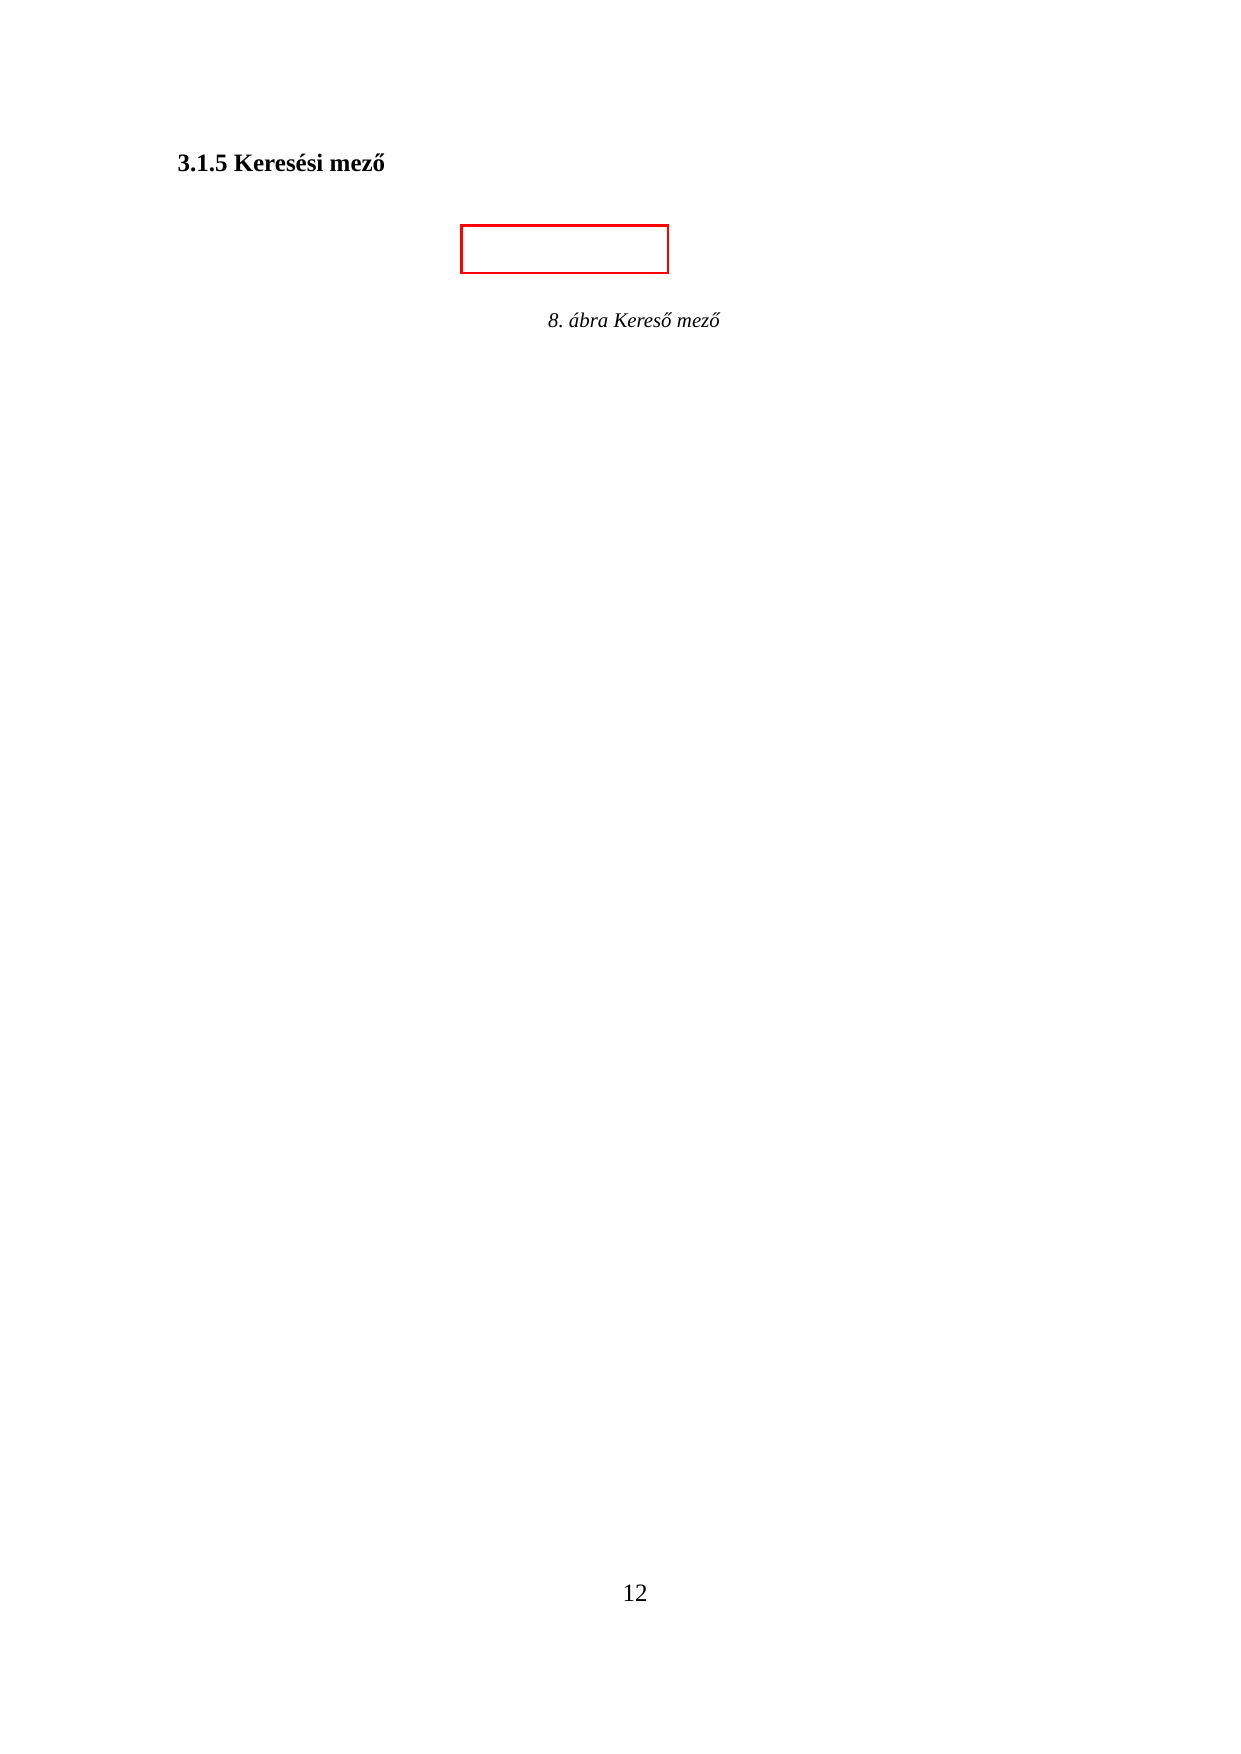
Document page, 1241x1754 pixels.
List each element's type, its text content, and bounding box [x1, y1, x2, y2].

subtitle 3.1.5 Keresési mező [177, 148, 1093, 176]
